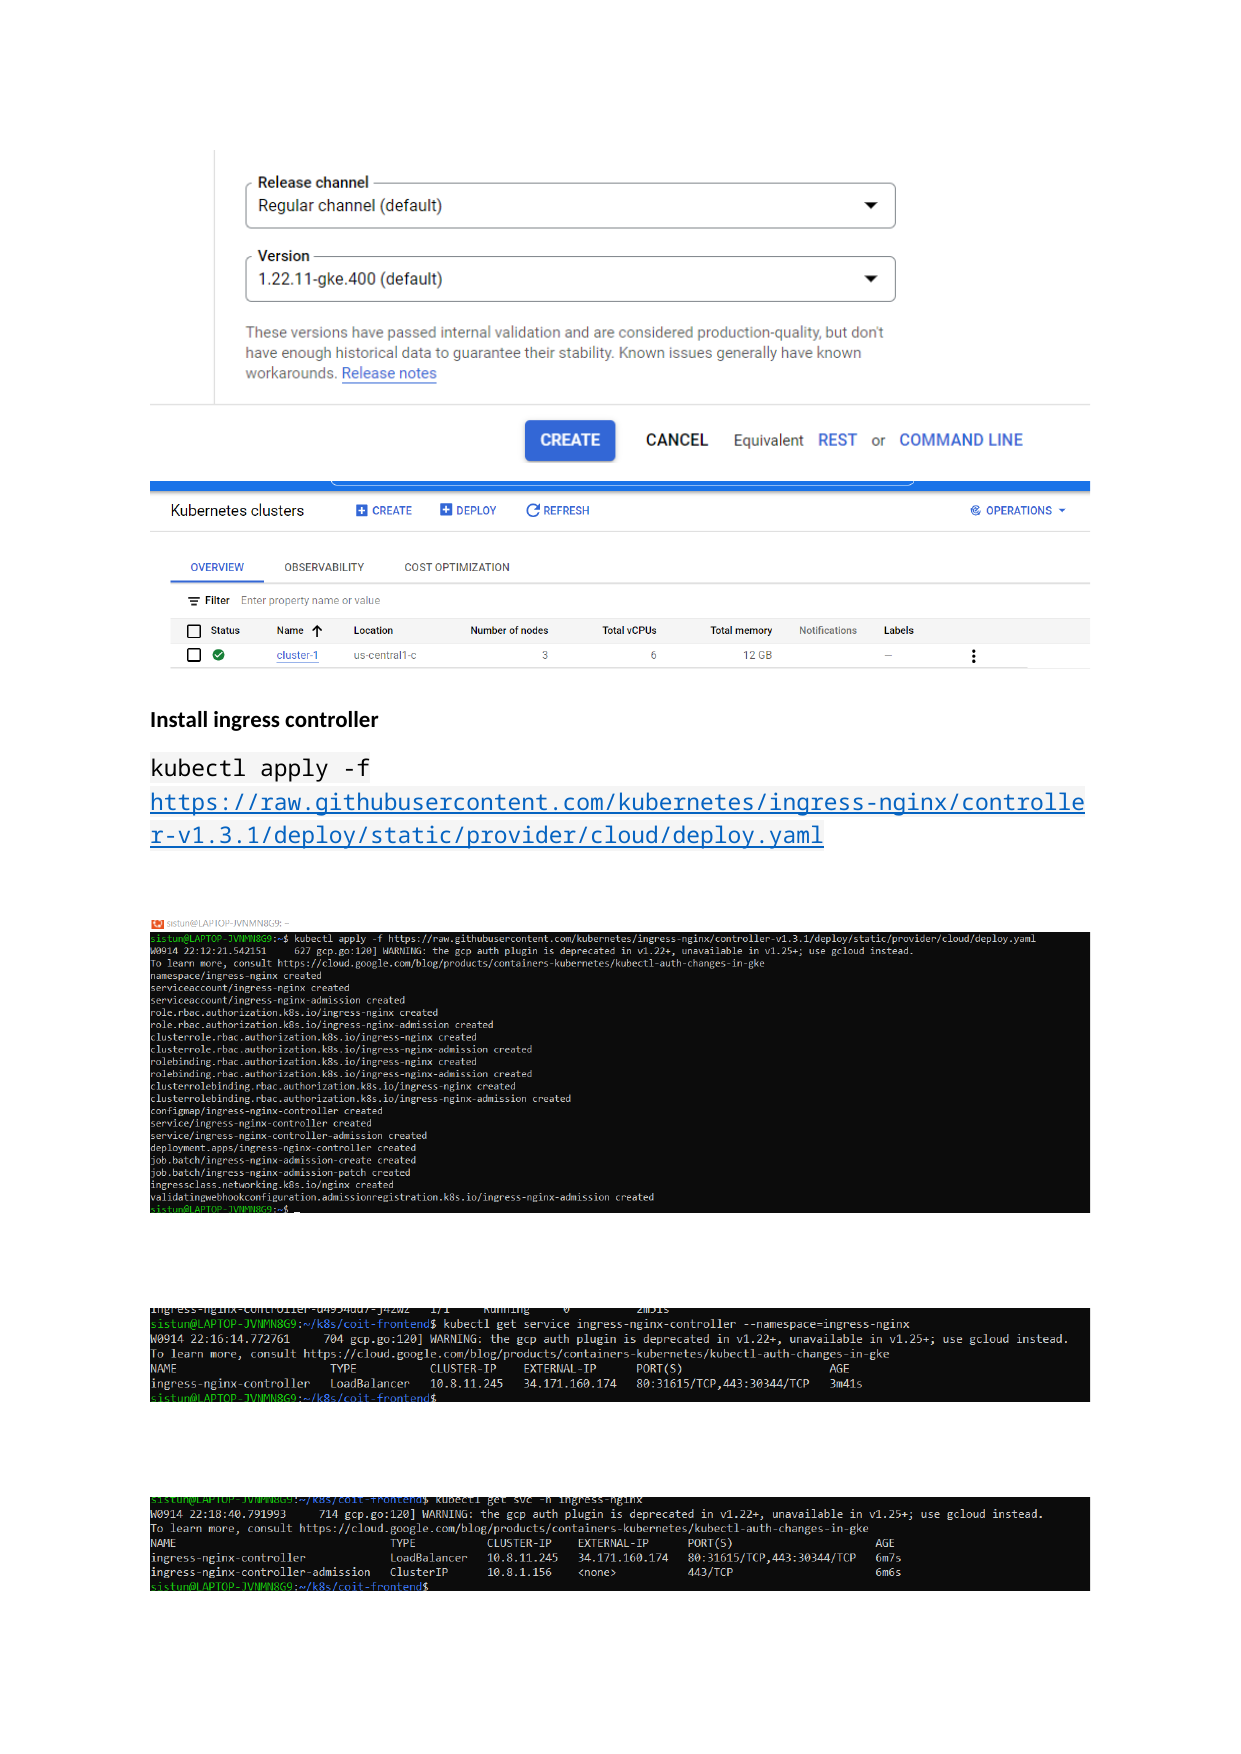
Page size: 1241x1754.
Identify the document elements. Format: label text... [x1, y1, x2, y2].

picture [150, 1308, 1091, 1402]
picture [150, 1497, 1091, 1591]
picture [150, 150, 1091, 463]
text Install ingress controller [150, 705, 1090, 733]
text kubectl apply -f https://raw.githubusercontent.com/kubernetes/ingress-nginx/controller-v1.3.1/deploy/static/provider/cloud/deploy.yaml [150, 752, 1090, 851]
picture [150, 920, 1091, 1213]
picture [150, 481, 1091, 687]
